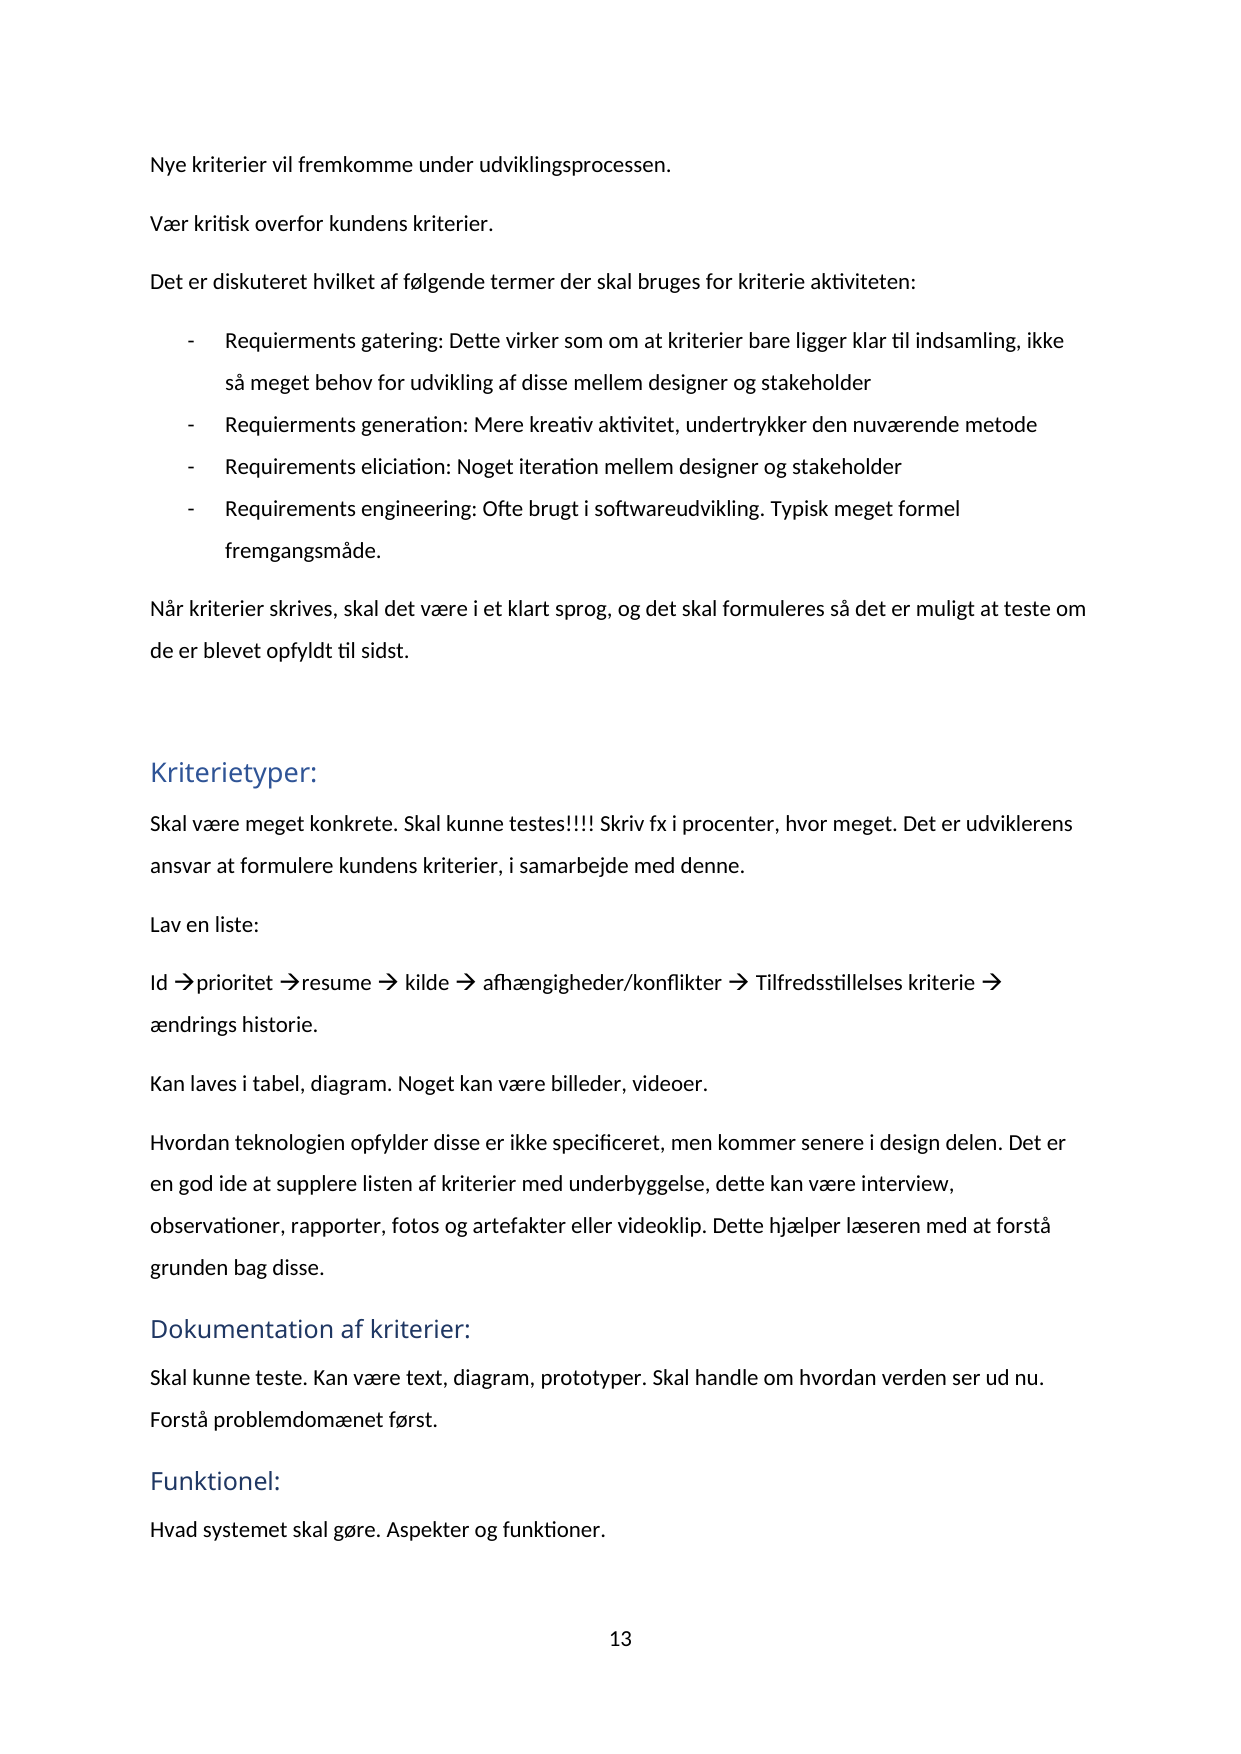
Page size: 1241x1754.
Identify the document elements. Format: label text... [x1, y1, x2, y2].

text Det er diskuteret hvilket af følgende termer der skal bruges for kriterie aktiviteten: [150, 267, 1090, 295]
text Skal kunne teste. Kan være text, diagram, prototyper. Skal handle om hvordan verden ser ud nu. Forstå problemdomænet først. [150, 1363, 1090, 1433]
list Requierments gatering: Dette virker som om at kriterier bare ligger klar til indsamling, ikke så meget behov for udvikling af disse mellem designer og stakeholder [187, 326, 1090, 396]
text Skal være meget konkrete. Skal kunne testes!!!! Skriv fx i procenter, hvor meget. Det er udviklerens ansvar at formulere kundens kriterier, i samarbejde med denne. [150, 809, 1090, 879]
list Requirements engineering: Ofte brugt i softwareudvikling. Typisk meget formel fremgangsmåde. [187, 494, 1090, 564]
text Hvordan teknologien opfylder disse er ikke specificeret, men kommer senere i design delen. Det er en god ide at supplere listen af kriterier med underbyggelse, dette kan være interview, observationer, rapporter, fotos og artefakter eller videoklip. Dette hjælper læseren med at forstå grunden bag disse. [150, 1128, 1090, 1282]
subtitle Kriterietyper: [150, 754, 1090, 791]
subtitle Funktionel: [150, 1464, 1090, 1498]
list Requirements eliciation: Noget iteration mellem designer og stakeholder [187, 452, 1090, 480]
text Lav en liste: [150, 910, 1090, 938]
text Vær kritisk overfor kundens kriterier. [150, 209, 1090, 237]
text Id prioritet resume kilde afhængigheder/konflikter Tilfredsstillelses kriterie ændrings historie. [150, 968, 1090, 1038]
text Kan laves i tabel, diagram. Noget kan være billeder, videoer. [150, 1069, 1090, 1097]
text Hvad systemet skal gøre. Aspekter og funktioner. [150, 1515, 1090, 1543]
text Nye kriterier vil fremkomme under udviklingsprocessen. [150, 150, 1090, 178]
subtitle Dokumentation af kriterier: [150, 1312, 1090, 1346]
list Requierments generation: Mere kreativ aktivitet, undertrykker den nuværende metode [187, 410, 1090, 438]
text Når kriterier skrives, skal det være i et klart sprog, og det skal formuleres så det er muligt at teste om de er blevet opfyldt til sidst. [150, 594, 1090, 664]
